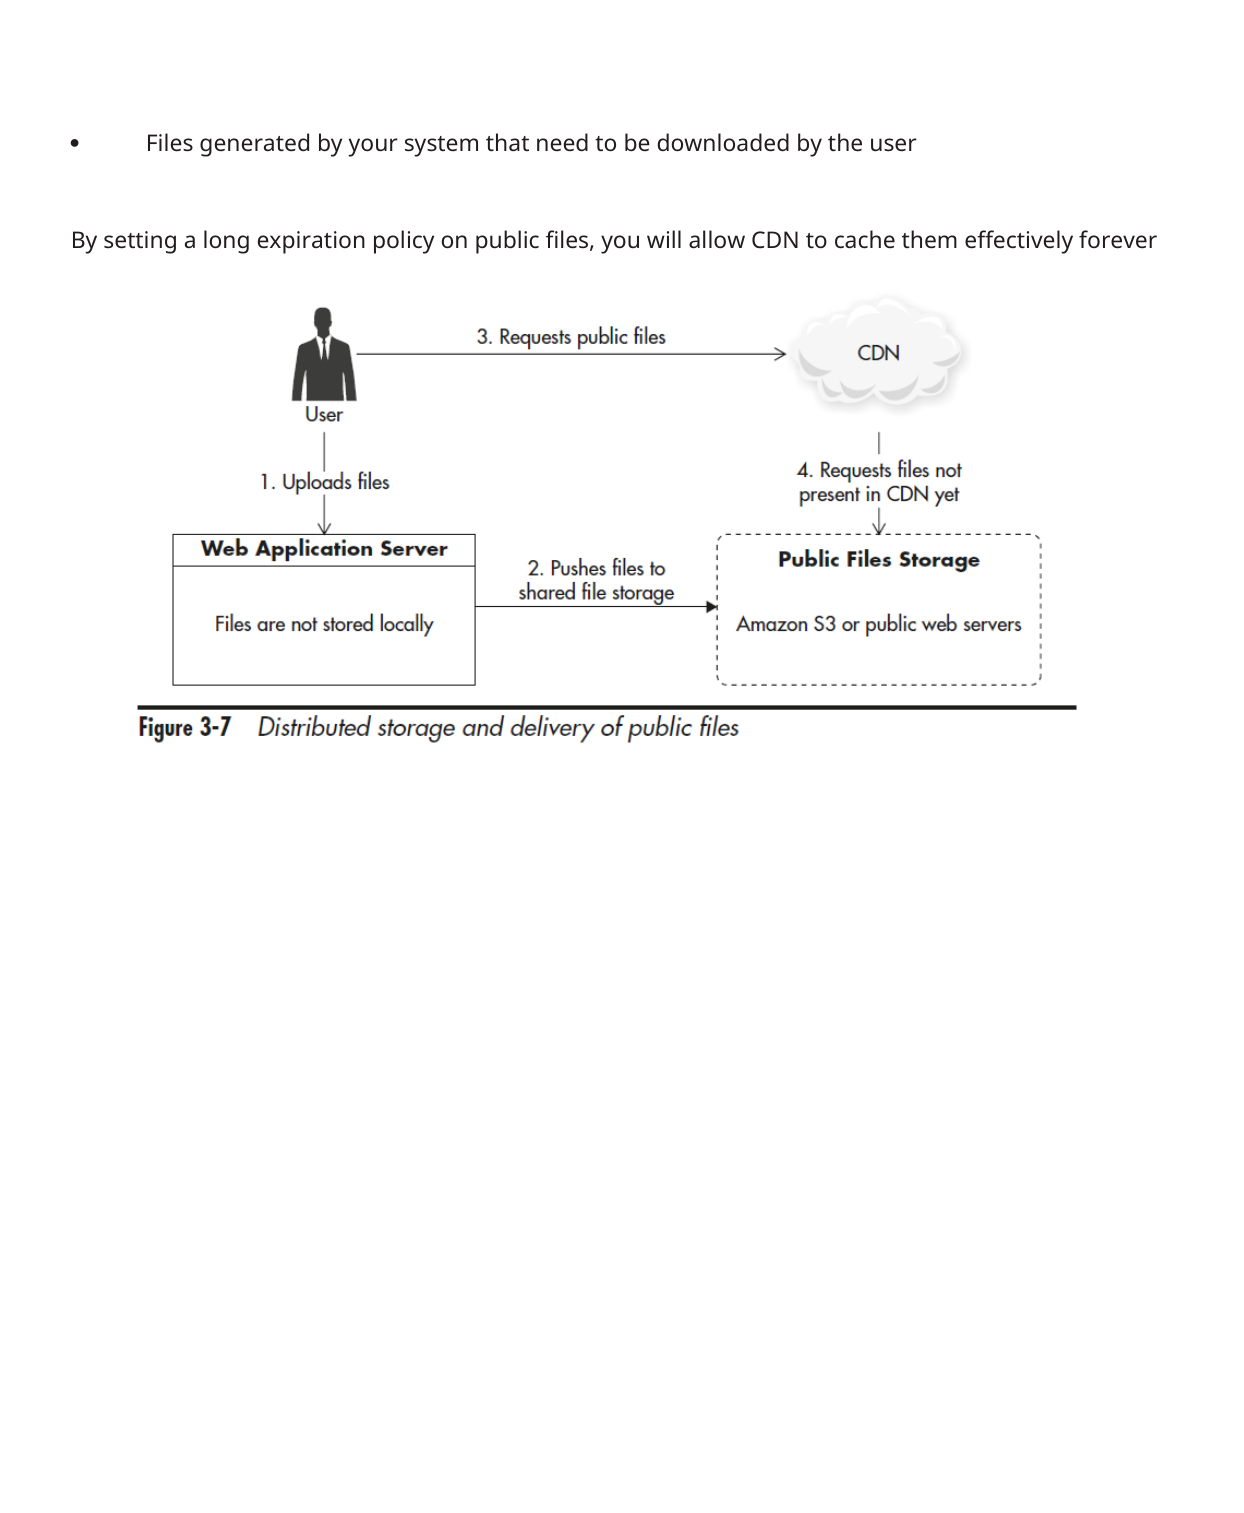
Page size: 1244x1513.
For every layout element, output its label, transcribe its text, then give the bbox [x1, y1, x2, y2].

text By setting a long expiration policy on public files, you will allow CDN to cache them effectively forever [71, 224, 1176, 255]
list Files generated by your system that need to be downloaded by the user [71, 127, 1176, 158]
